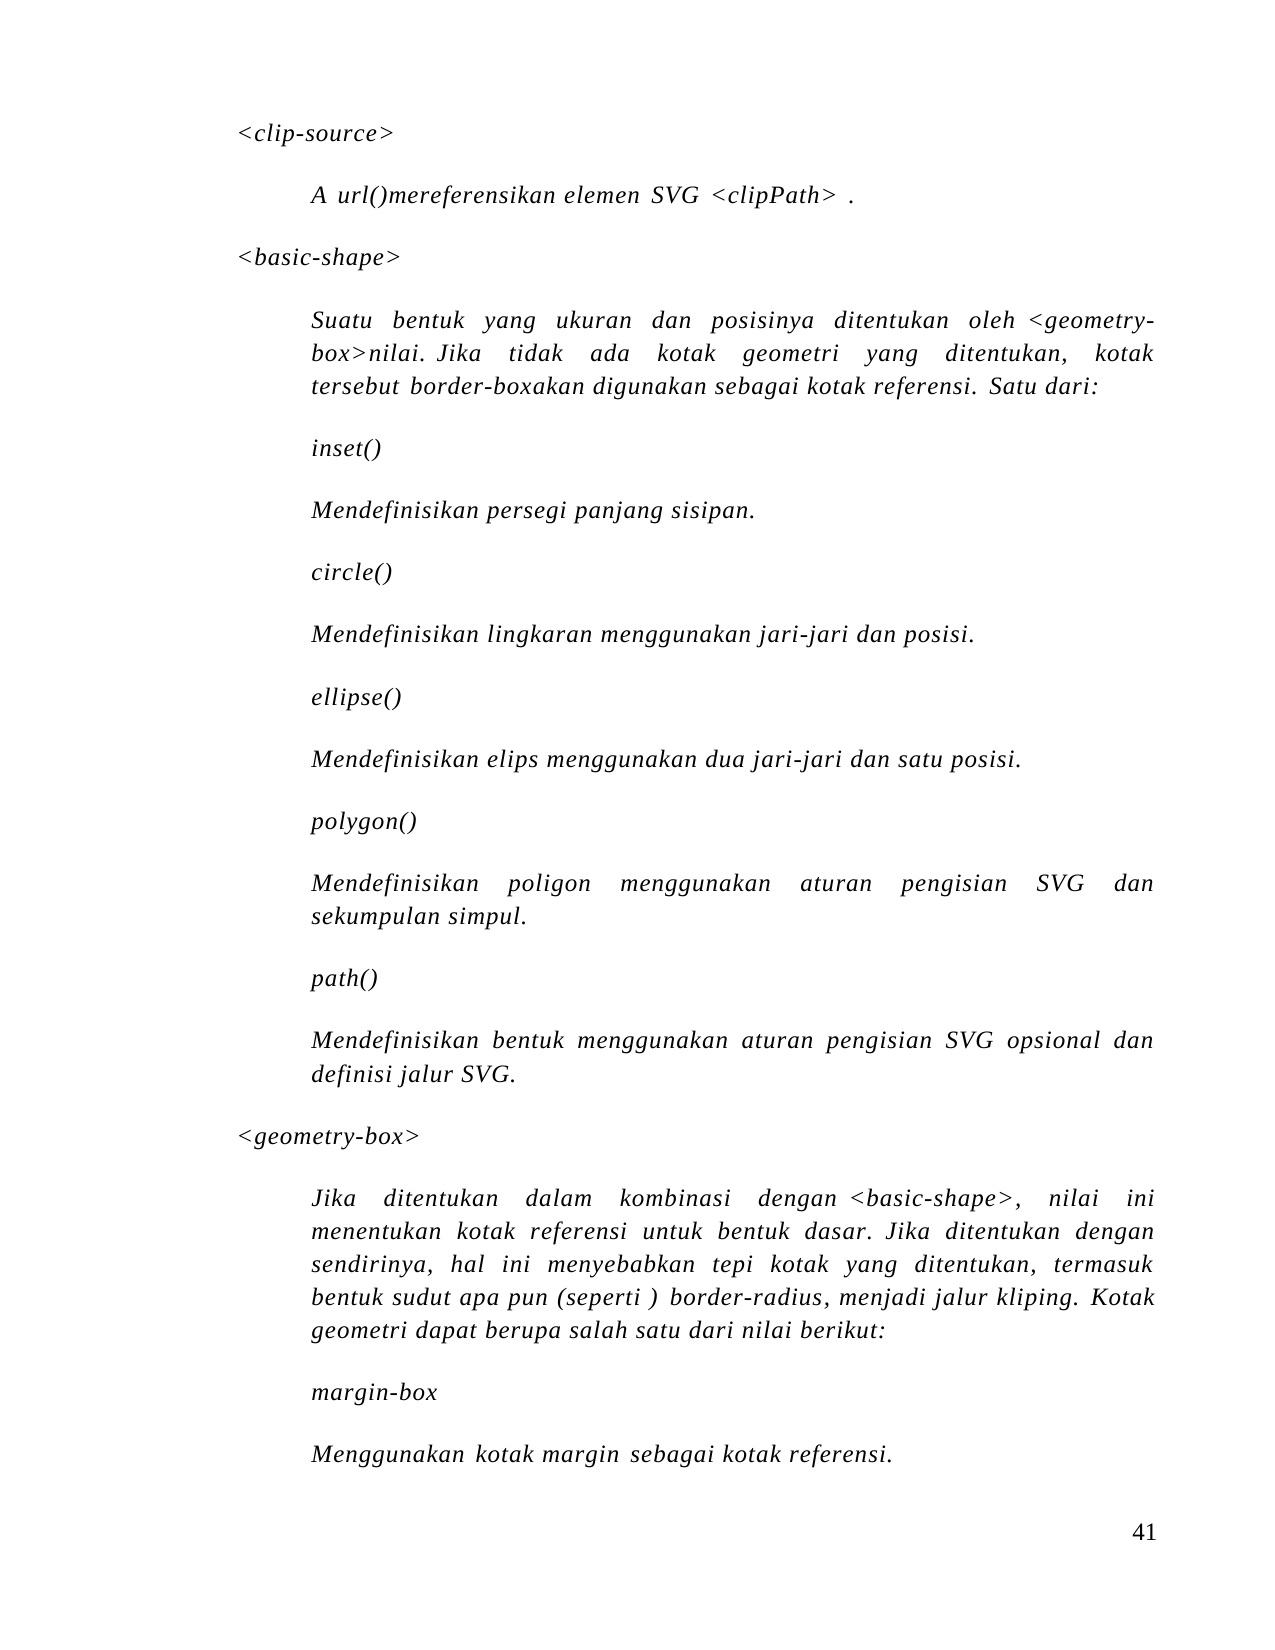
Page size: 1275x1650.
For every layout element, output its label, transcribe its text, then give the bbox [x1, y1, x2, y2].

text <geometry-box> [236, 1121, 1157, 1149]
text <basic-shape> [236, 242, 1157, 271]
text Mendefinisikan poligon menggunakan aturan pengisian SVG dan sekumpulan simpul. [311, 868, 1157, 930]
text ellipse() [311, 682, 1157, 710]
text <clip-source> [236, 118, 1157, 147]
text Suatu bentuk yang ukuran dan posisinya ditentukan oleh <geometry-box>nilai. Jika tidak ada kotak geometri yang ditentukan, kotak tersebut border-boxakan digunakan sebagai kotak referensi. Satu dari: [311, 305, 1157, 399]
text inset() [311, 433, 1157, 462]
text Mendefinisikan persegi panjang sisipan. [311, 495, 1157, 524]
text Mendefinisikan bentuk menggunakan aturan pengisian SVG opsional dan definisi jalur SVG. [311, 1026, 1157, 1087]
text Mendefinisikan lingkaran menggunakan jari-jari dan posisi. [311, 619, 1157, 648]
text A url()mereferensikan elemen SVG <clipPath> . [311, 180, 1157, 209]
text polygon() [311, 806, 1157, 835]
text Mendefinisikan elips menggunakan dua jari-jari dan satu posisi. [311, 744, 1157, 773]
text Menggunakan kotak margin sebagai kotak referensi. [311, 1439, 1157, 1468]
text margin-box [311, 1377, 1157, 1406]
text circle() [311, 557, 1157, 586]
text path() [311, 963, 1157, 992]
text Jika ditentukan dalam kombinasi dengan <basic-shape>, nilai ini menentukan kotak referensi untuk bentuk dasar. Jika ditentukan dengan sendirinya, hal ini menyebabkan tepi kotak yang ditentukan, termasuk bentuk sudut apa pun (seperti ) border-radius, menjadi jalur kliping. Kotak geometri dapat berupa salah satu dari nilai berikut: [311, 1183, 1157, 1344]
